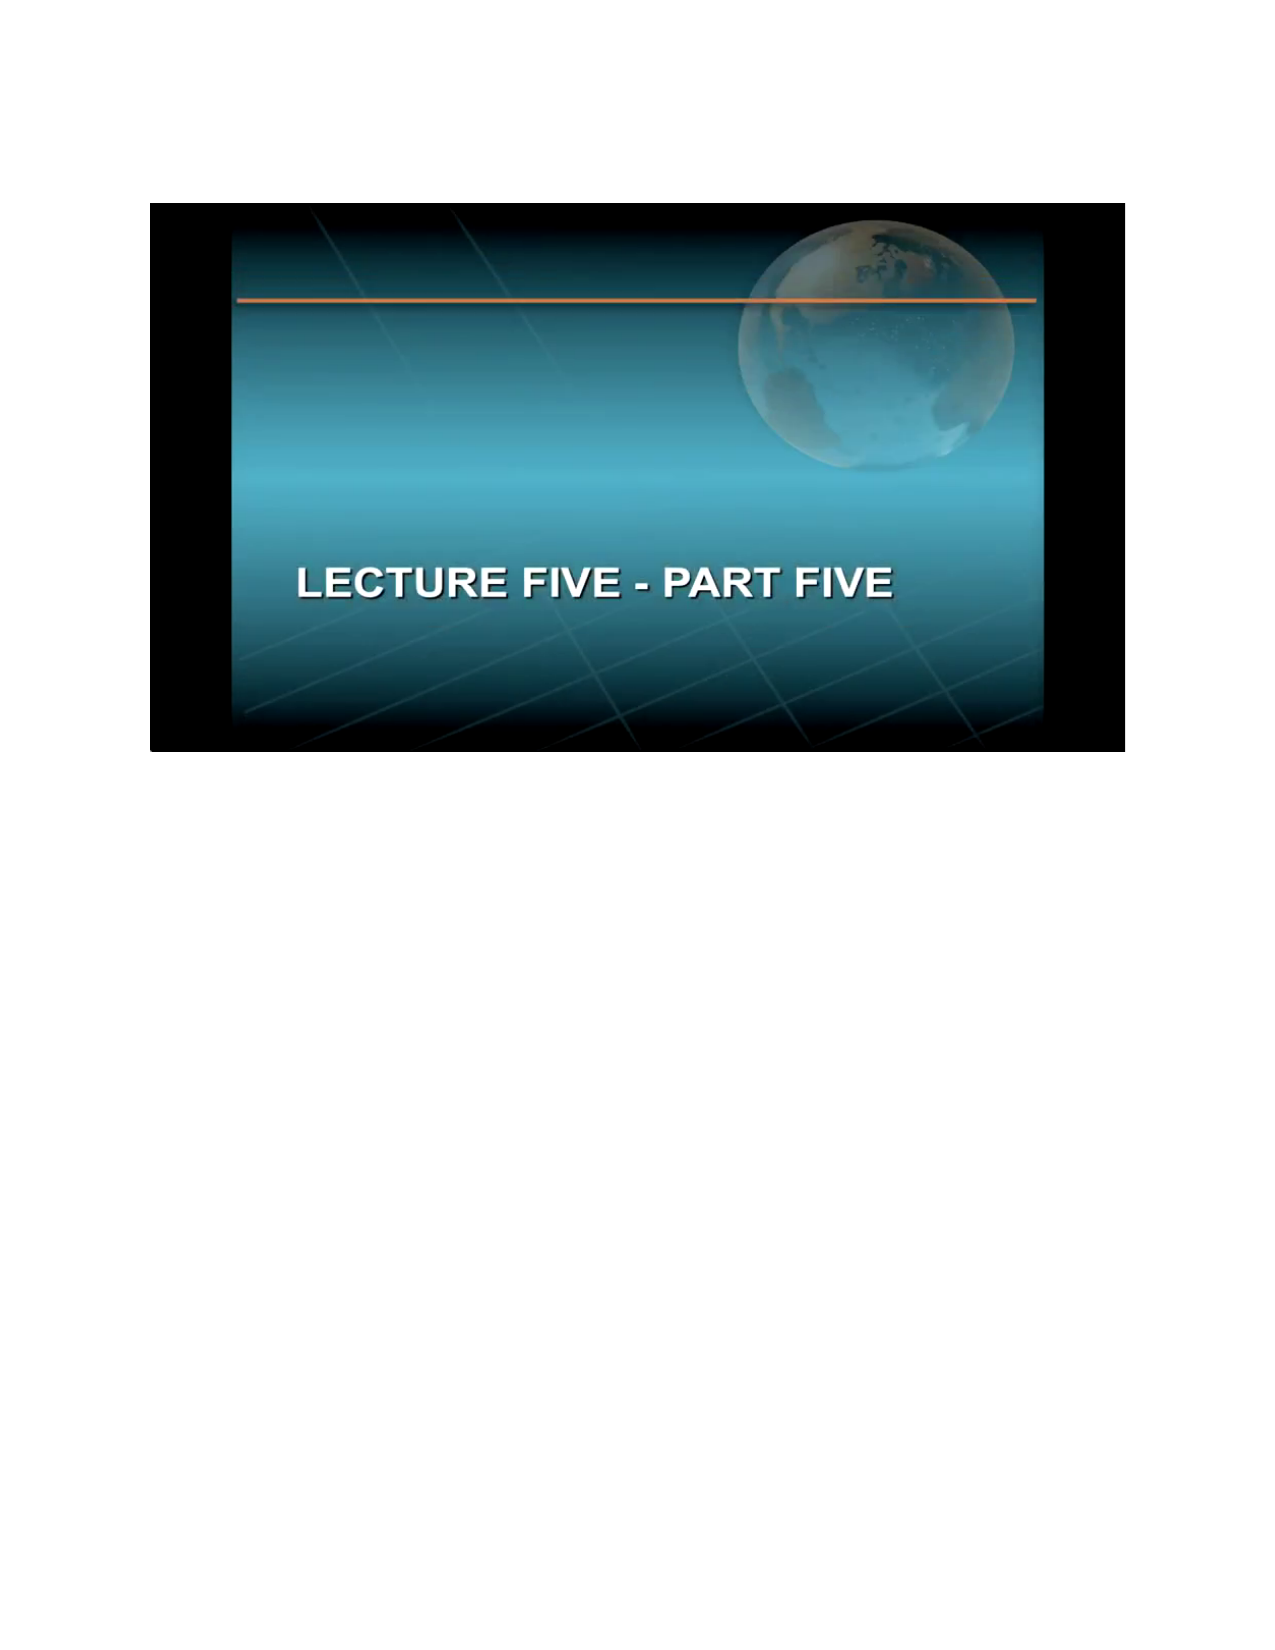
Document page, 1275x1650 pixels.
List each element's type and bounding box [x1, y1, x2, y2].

picture [150, 203, 1125, 752]
